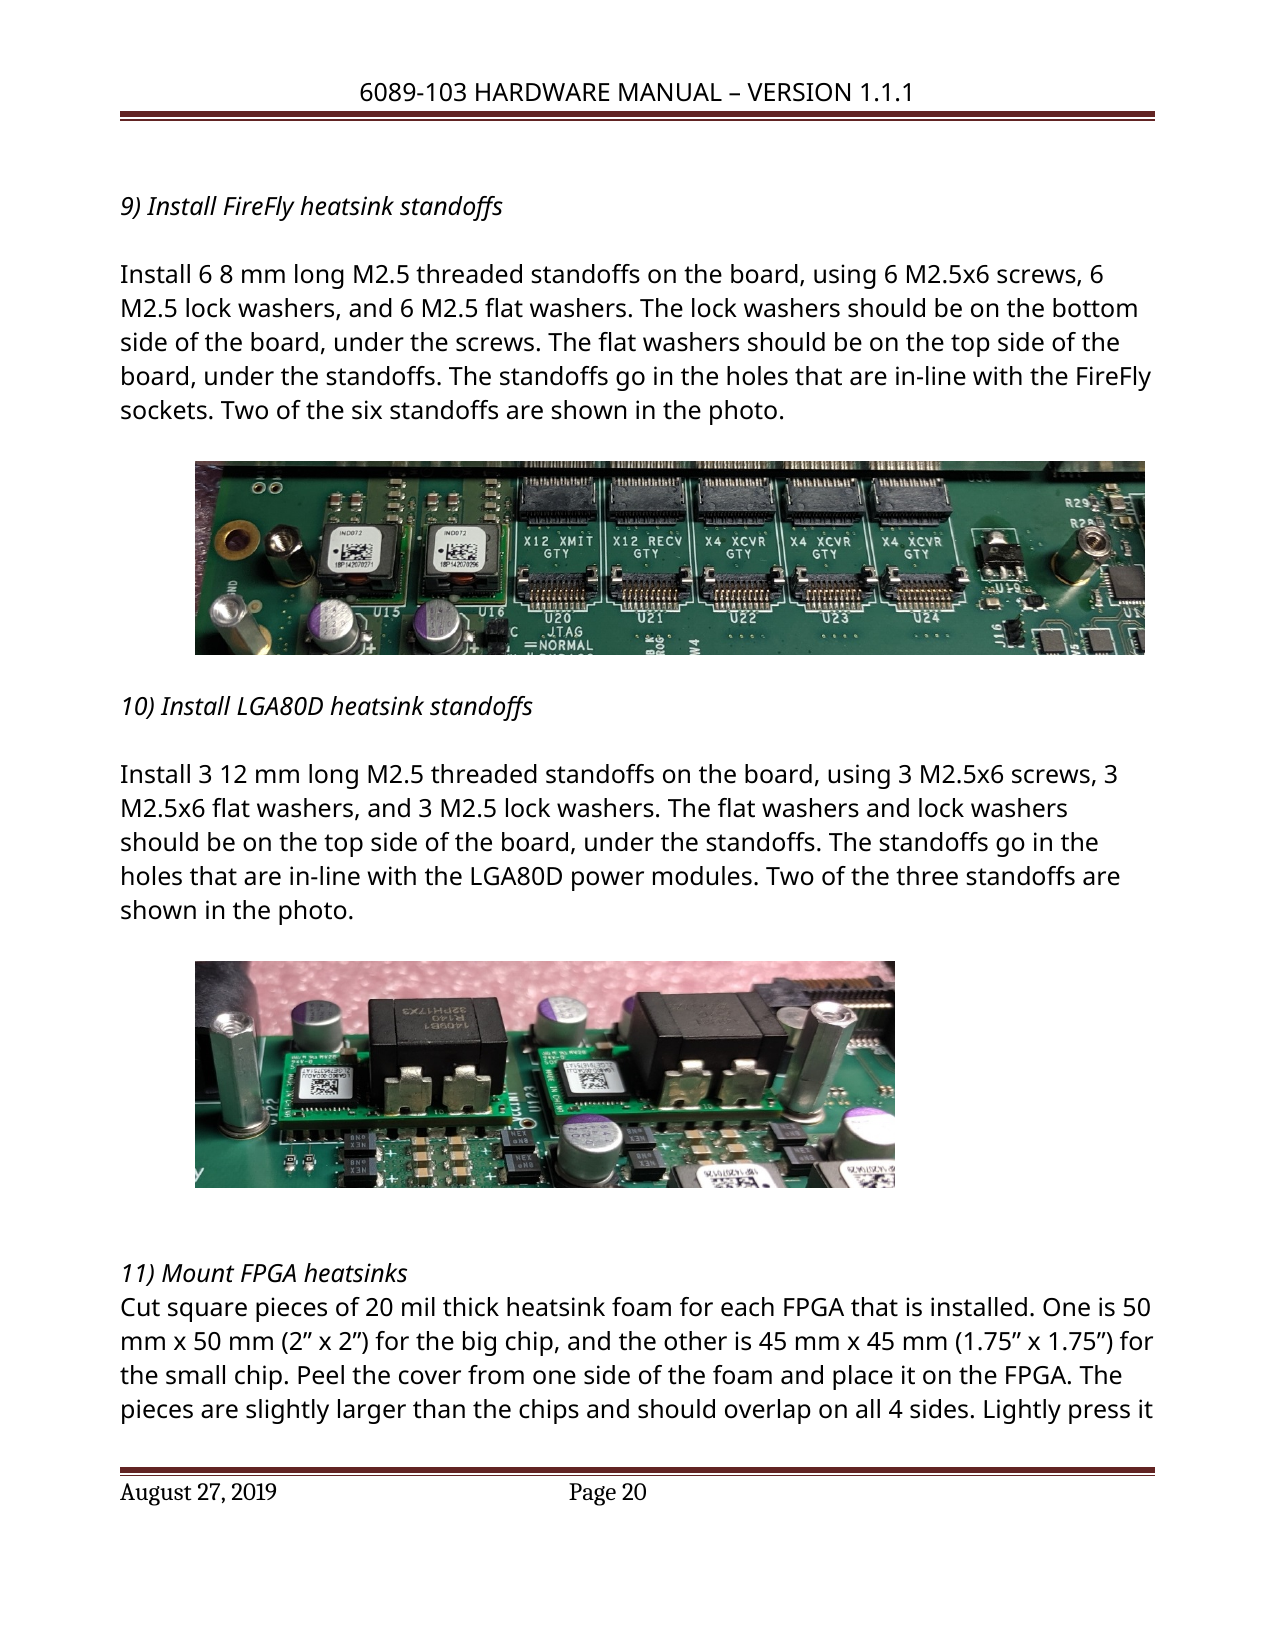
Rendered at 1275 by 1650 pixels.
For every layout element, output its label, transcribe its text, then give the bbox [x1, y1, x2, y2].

subtitle 11) Mount FPGA heatsinks [120, 1256, 1155, 1290]
subtitle 9) Install FireFly heatsink standoffs [120, 189, 1155, 223]
text Install 6 8 mm long M2.5 threaded standoffs on the board, using 6 M2.5x6 screws, 6 M2.5 lock washers, and 6 M2.5 flat washers. The lock washers should be on the bottom side of the board, under the screws. The flat washers should be on the top side of the board, under the standoffs. The standoffs go in the holes that are in-line with the FireFly sockets. Two of the six standoffs are shown in the photo. [120, 257, 1155, 427]
picture [195, 461, 1145, 655]
text Install 3 12 mm long M2.5 threaded standoffs on the board, using 3 M2.5x6 screws, 3 M2.5x6 flat washers, and 3 M2.5 lock washers. The flat washers and lock washers should be on the top side of the board, under the standoffs. The standoffs go in the holes that are in-line with the LGA80D power modules. Two of the three standoffs are shown in the photo. [120, 757, 1155, 927]
subtitle 10) Install LGA80D heatsink standoffs [120, 689, 1155, 723]
picture [195, 961, 895, 1188]
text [120, 1290, 1155, 1426]
